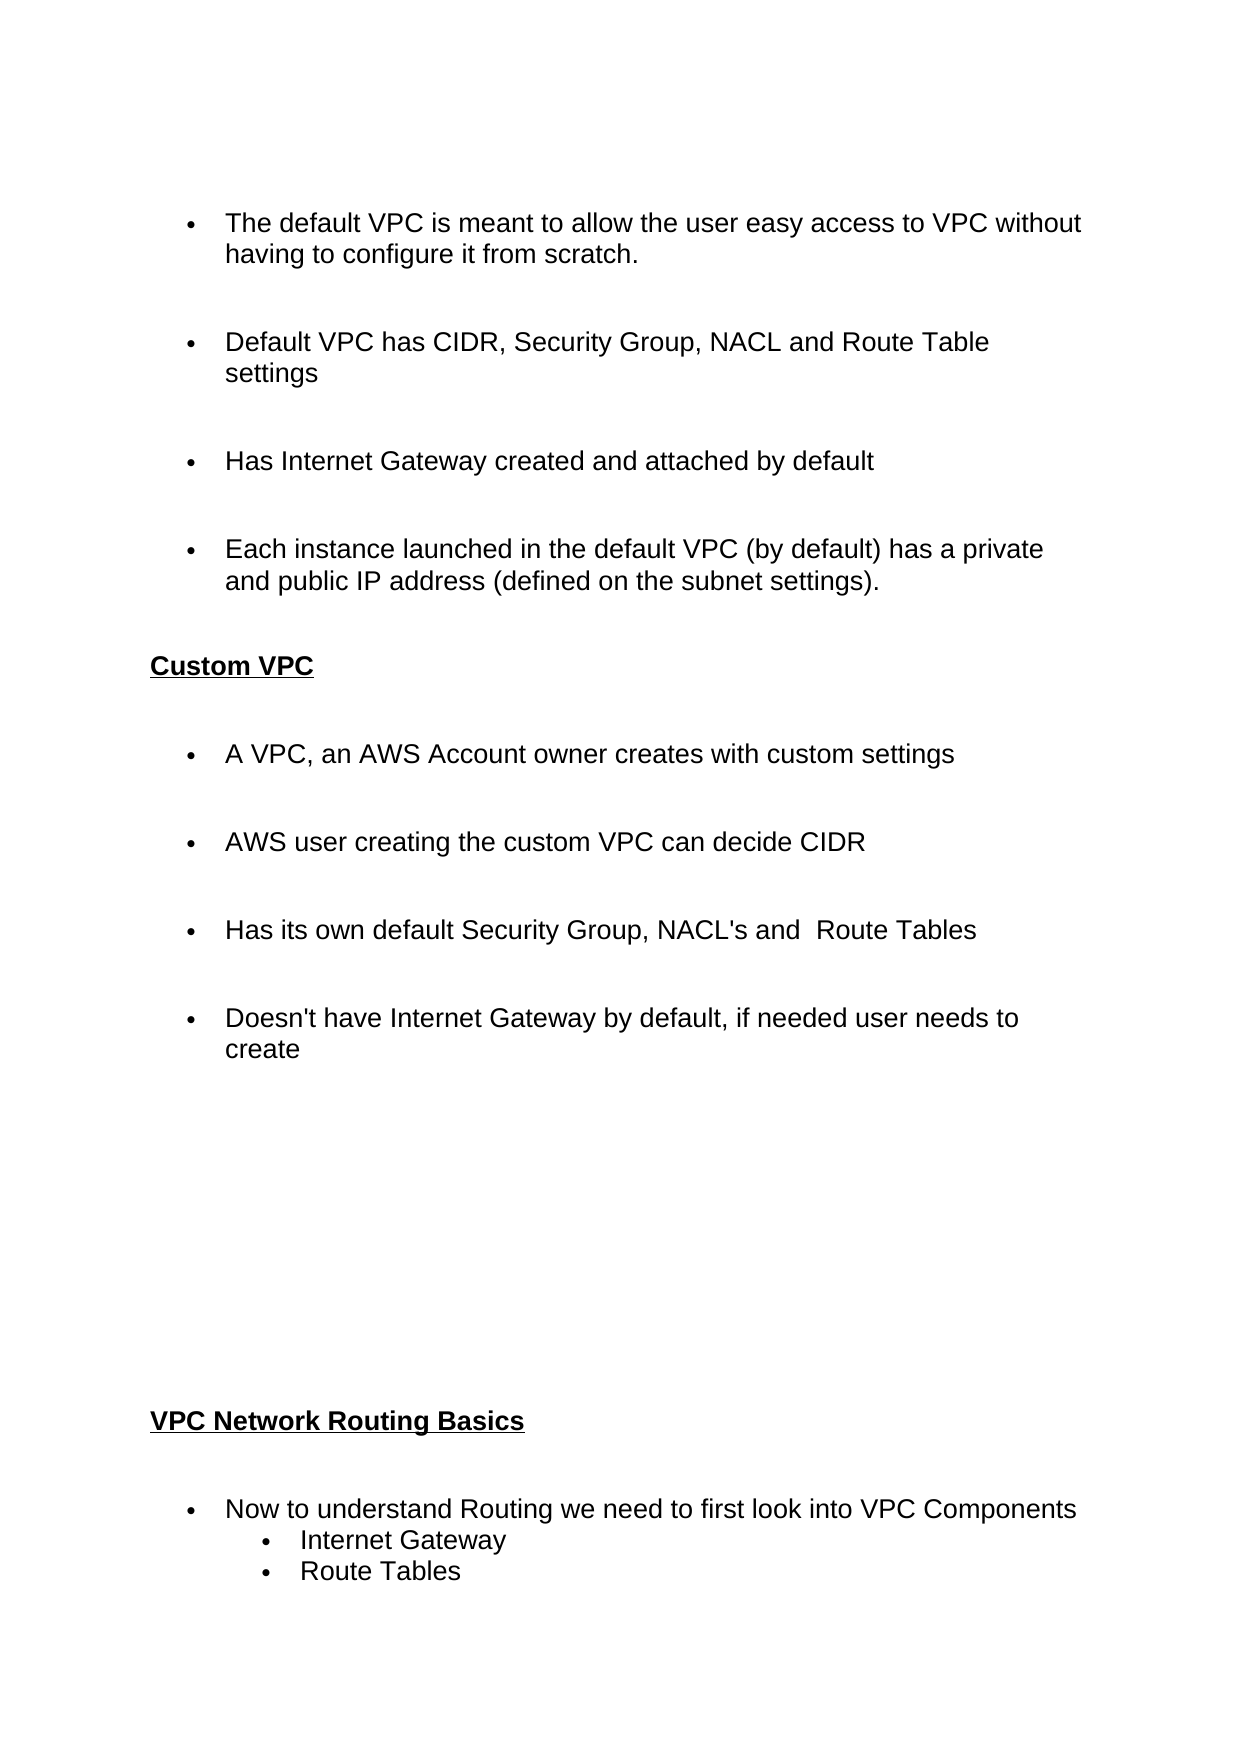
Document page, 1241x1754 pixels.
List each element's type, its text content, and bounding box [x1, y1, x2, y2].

list Each instance launched in the default VPC (by default) has a private and public IP address (defined on the subnet settings). [187, 533, 1090, 596]
text VPC Network Routing Basics [150, 1405, 1090, 1436]
list The default VPC is meant to allow the user easy access to VPC without having to configure it from scratch. [187, 207, 1090, 269]
list Now to understand Routing we need to first look into VPC Components [187, 1493, 1090, 1524]
list Has Internet Gateway created and attached by default [187, 445, 1090, 477]
list A VPC, an AWS Account owner creates with custom settings [187, 738, 1090, 769]
list Doesn't have Internet Gateway by default, if needed user needs to create [187, 1002, 1090, 1064]
list AWS user creating the custom VPC can decide CIDR [187, 826, 1090, 857]
list Internet Gateway [262, 1524, 1090, 1555]
list Default VPC has CIDR, Security Group, NACL and Route Table settings [187, 326, 1090, 388]
list Route Tables [262, 1555, 1090, 1586]
text Custom VPC [150, 649, 1090, 681]
list Has its own default Security Group, NACL's and Route Tables [187, 914, 1090, 945]
